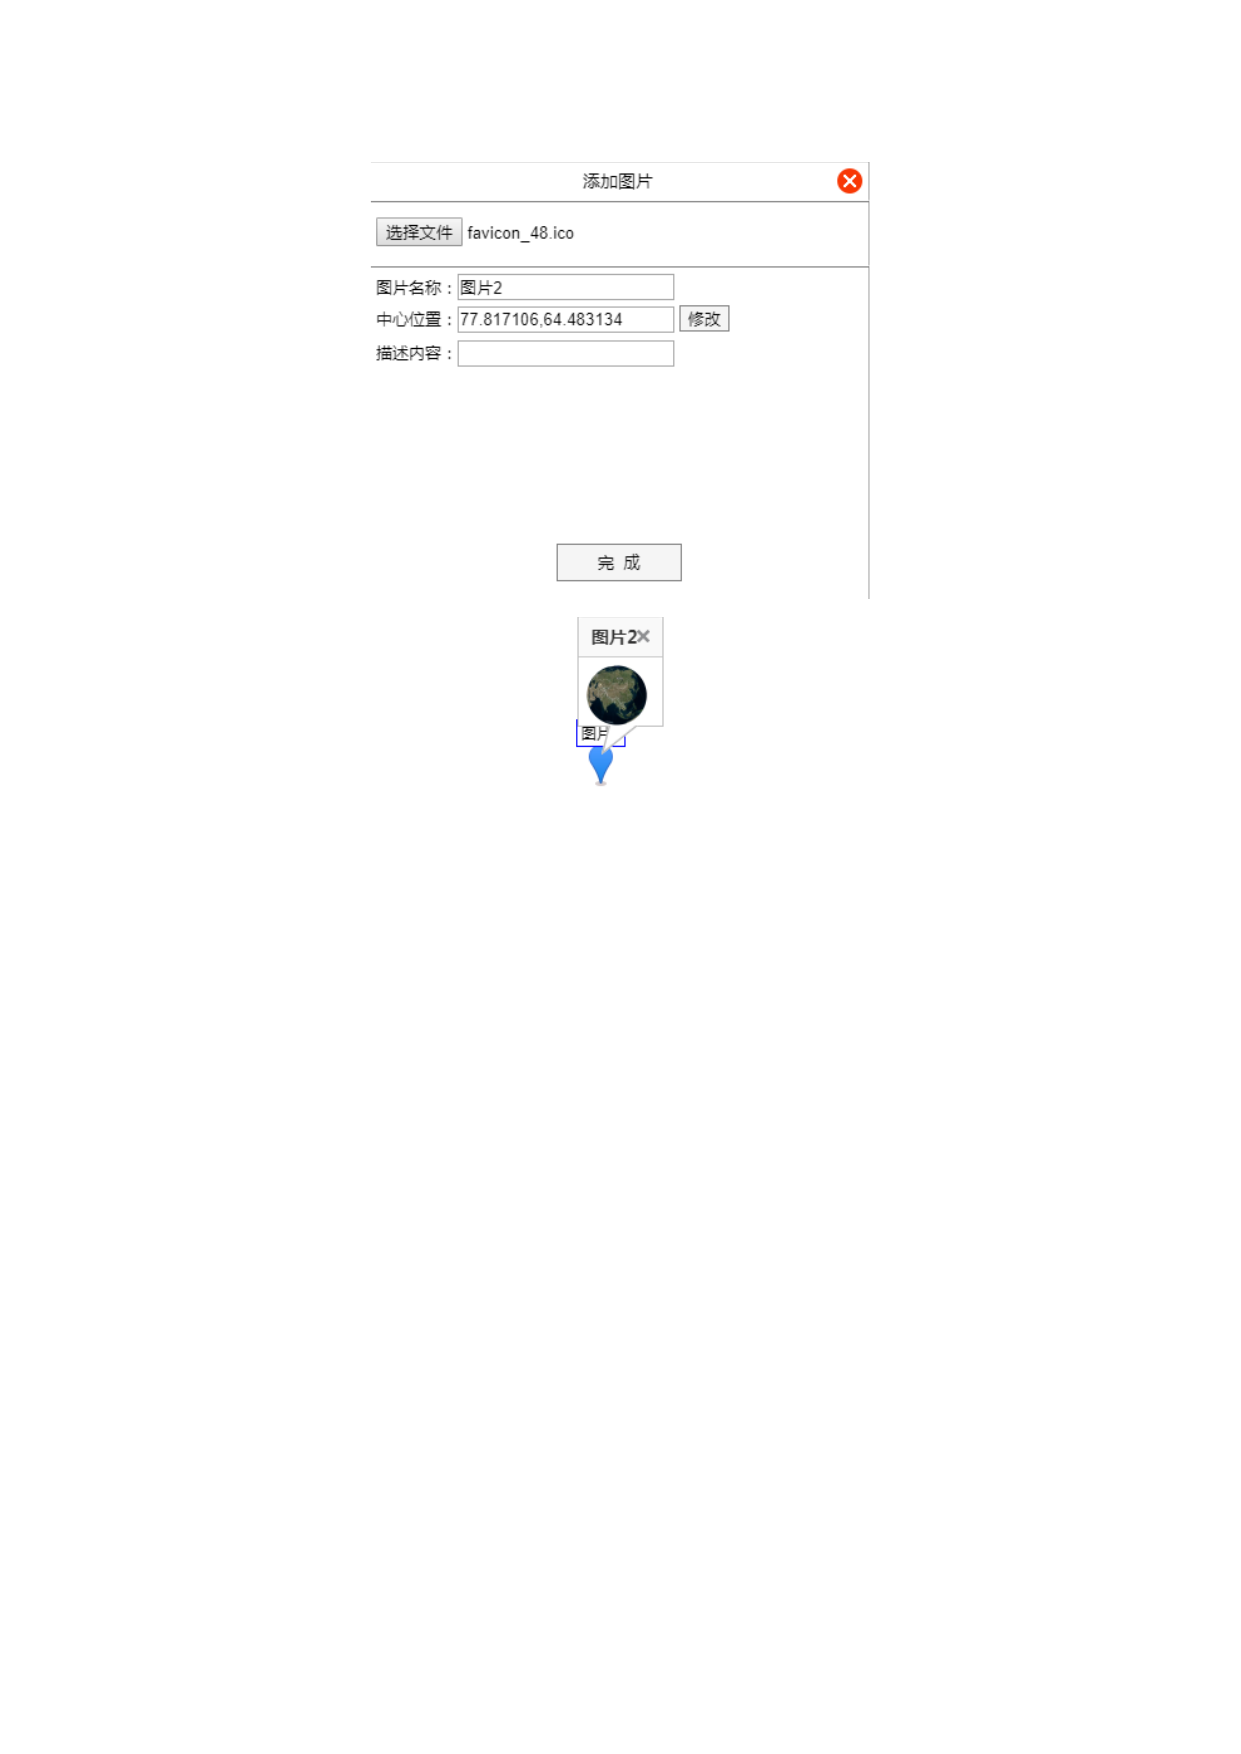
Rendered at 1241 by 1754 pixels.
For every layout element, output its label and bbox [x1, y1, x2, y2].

picture [575, 617, 665, 790]
picture [370, 162, 870, 599]
